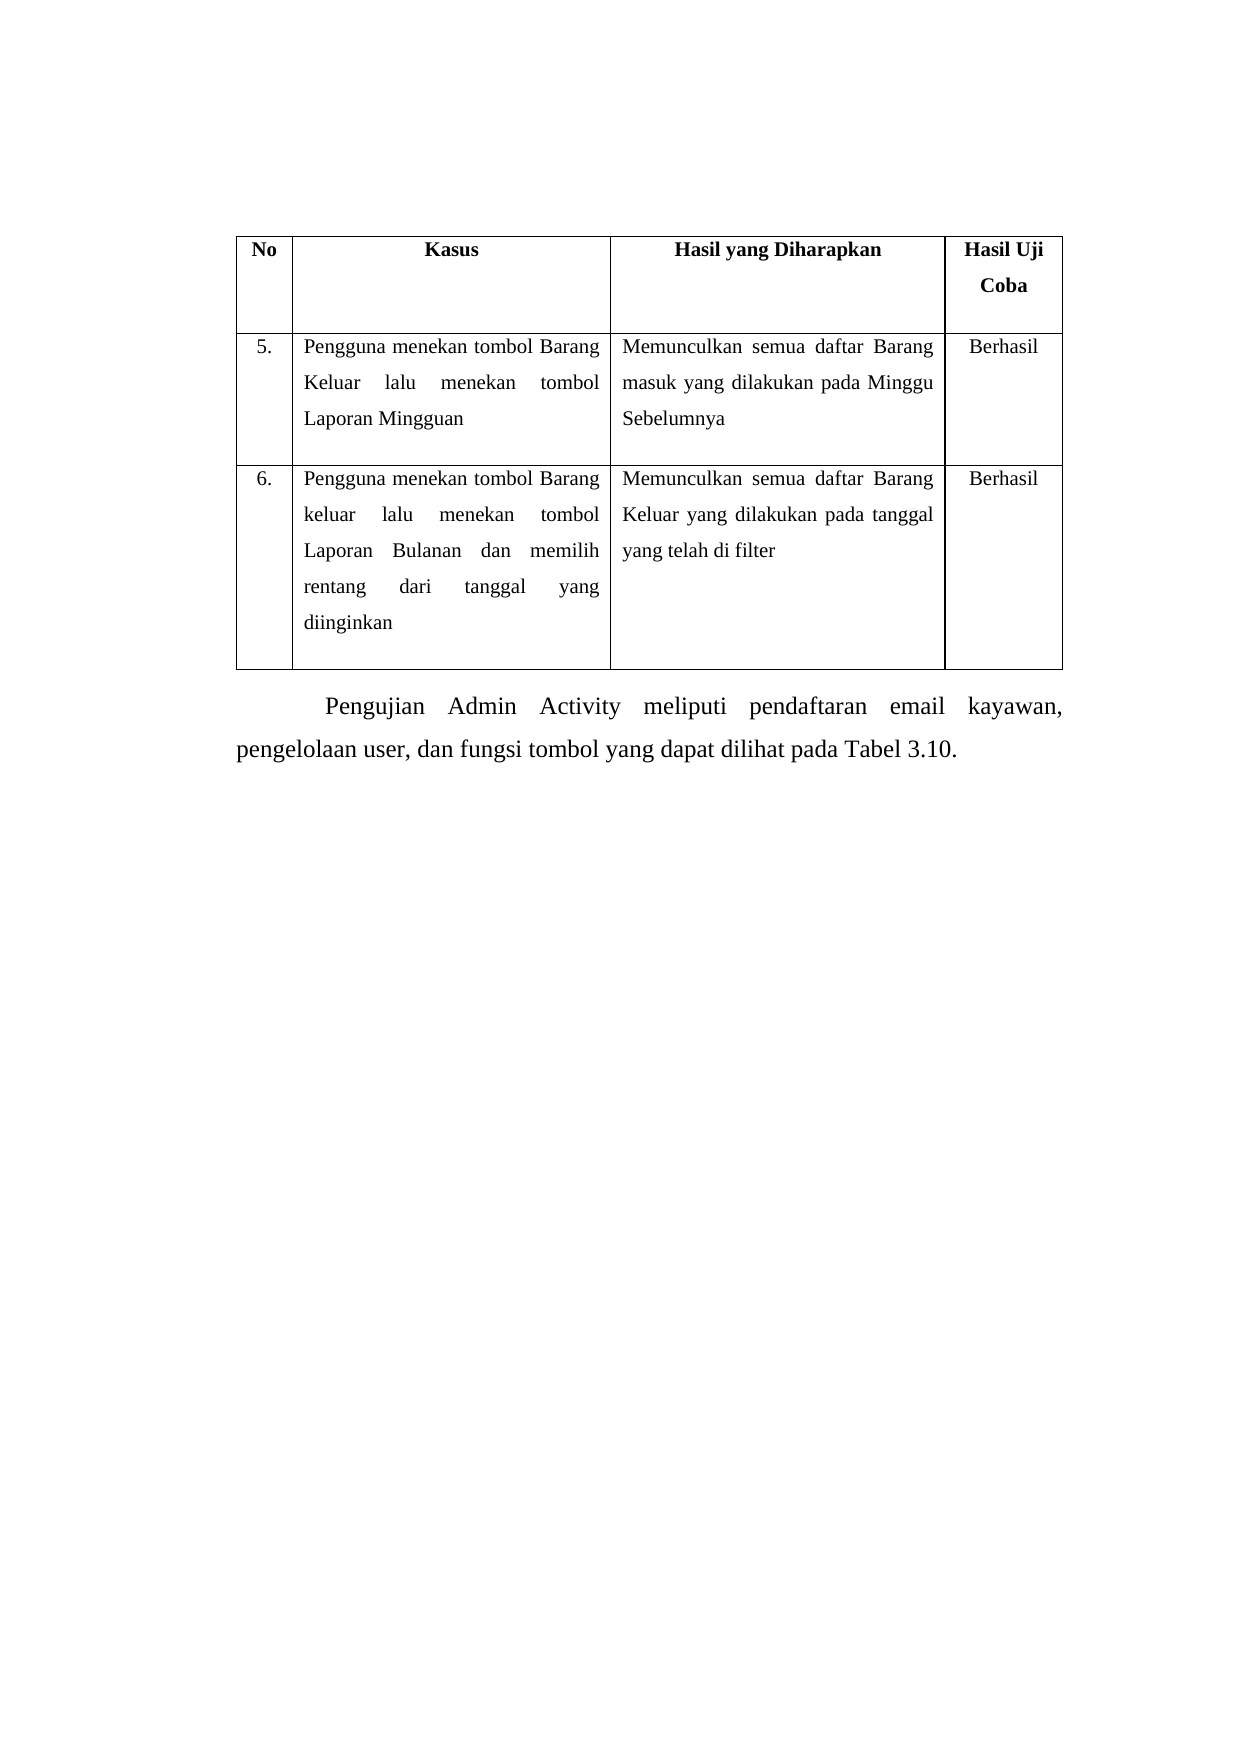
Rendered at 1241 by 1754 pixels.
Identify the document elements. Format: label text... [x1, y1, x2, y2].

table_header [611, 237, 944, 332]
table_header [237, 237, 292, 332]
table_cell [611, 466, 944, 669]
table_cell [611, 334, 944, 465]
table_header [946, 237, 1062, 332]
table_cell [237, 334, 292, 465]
text Pengujian Admin Activity meliputi pendaftaran email kayawan, pengelolaan user, dan fungsi tombol yang dapat dilihat pada Tabel 3.10. [236, 691, 1063, 763]
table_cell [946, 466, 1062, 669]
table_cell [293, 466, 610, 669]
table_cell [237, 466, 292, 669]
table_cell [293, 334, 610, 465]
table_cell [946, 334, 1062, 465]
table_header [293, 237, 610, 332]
